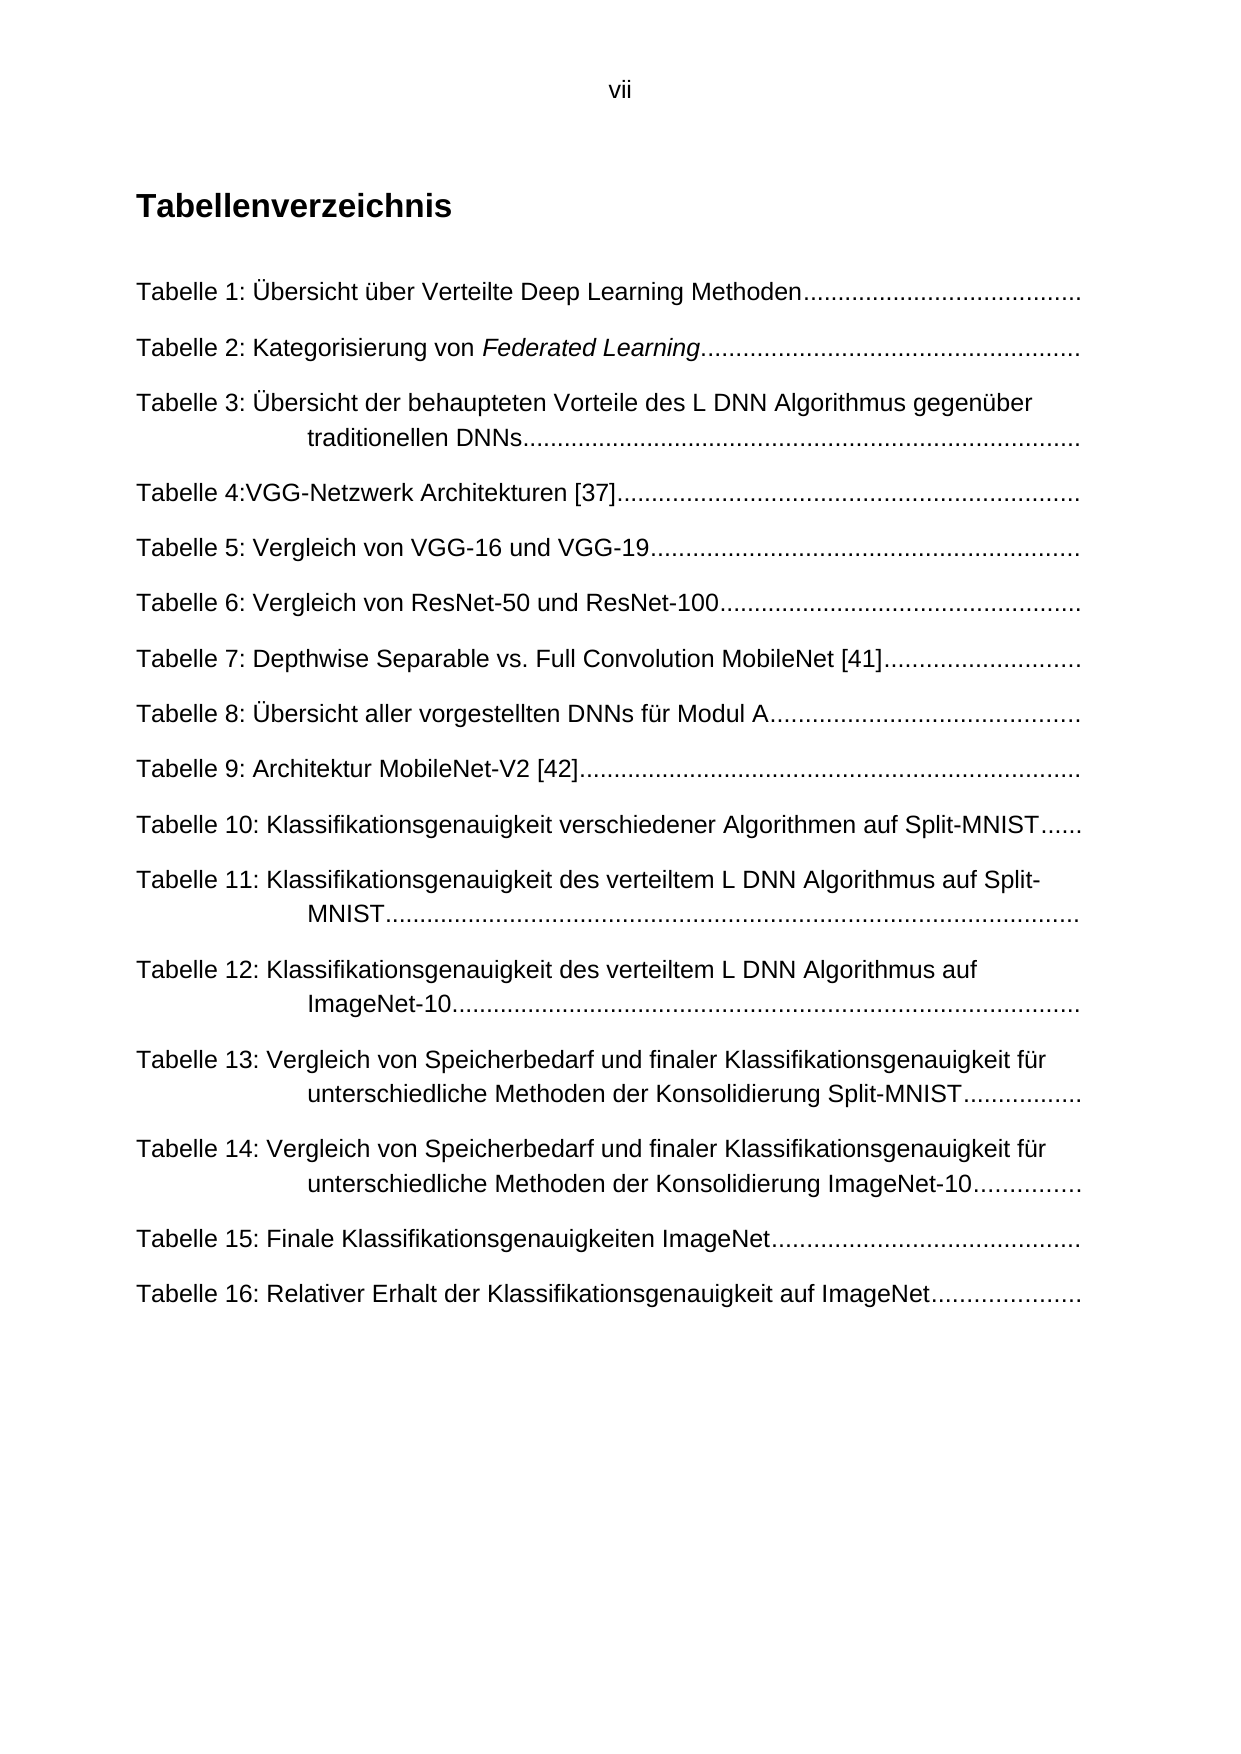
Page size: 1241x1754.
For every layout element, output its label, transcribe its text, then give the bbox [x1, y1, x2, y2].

text Tabelle 14: Vergleich von Speicherbedarf und finaler Klassifikationsgenauigkeit für unterschiedliche Methoden der Konsolidierung ImageNet-10 83 [136, 1134, 1063, 1198]
text Tabelle 13: Vergleich von Speicherbedarf und finaler Klassifikationsgenauigkeit für unterschiedliche Methoden der Konsolidierung Split-MNIST 83 [136, 1044, 1063, 1108]
subtitle Tabellenverzeichnis [136, 186, 1104, 224]
text Tabelle 4:VGG-Netzwerk Architekturen [37] 50 [136, 478, 1063, 507]
text Tabelle 5: Vergleich von VGG-16 und VGG-19 51 [136, 533, 1063, 562]
text Tabelle 6: Vergleich von ResNet-50 und ResNet-100 53 [136, 588, 1063, 617]
text Tabelle 9: Architektur MobileNet-V2 [42] 60 [136, 754, 1063, 783]
text Tabelle 15: Finale Klassifikationsgenauigkeiten ImageNet 86 [136, 1224, 1063, 1253]
text Tabelle 12: Klassifikationsgenauigkeit des verteiltem L DNN Algorithmus auf ImageNet-10 80 [136, 955, 1063, 1018]
text Tabelle 1: Übersicht über Verteilte Deep Learning Methoden 35 [136, 277, 1063, 306]
text Tabelle 16: Relativer Erhalt der Klassifikationsgenauigkeit auf ImageNet 87 [136, 1279, 1063, 1308]
text Tabelle 8: Übersicht aller vorgestellten DNNs für Modul A 59 [136, 699, 1063, 728]
text Tabelle 3: Übersicht der behaupteten Vorteile des L DNN Algorithmus gegenüber traditionellen DNNs 45 [136, 388, 1063, 451]
text Tabelle 10: Klassifikationsgenauigkeit verschiedener Algorithmen auf Split-MNIST 78 [136, 810, 1063, 838]
text Tabelle 11: Klassifikationsgenauigkeit des verteiltem L DNN Algorithmus auf Split-MNIST 80 [136, 865, 1063, 928]
text Tabelle 2: Kategorisierung von Federated Learning 38 [136, 333, 1063, 361]
text Tabelle 7: Depthwise Separable vs. Full Convolution MobileNet [41] 55 [136, 644, 1063, 672]
